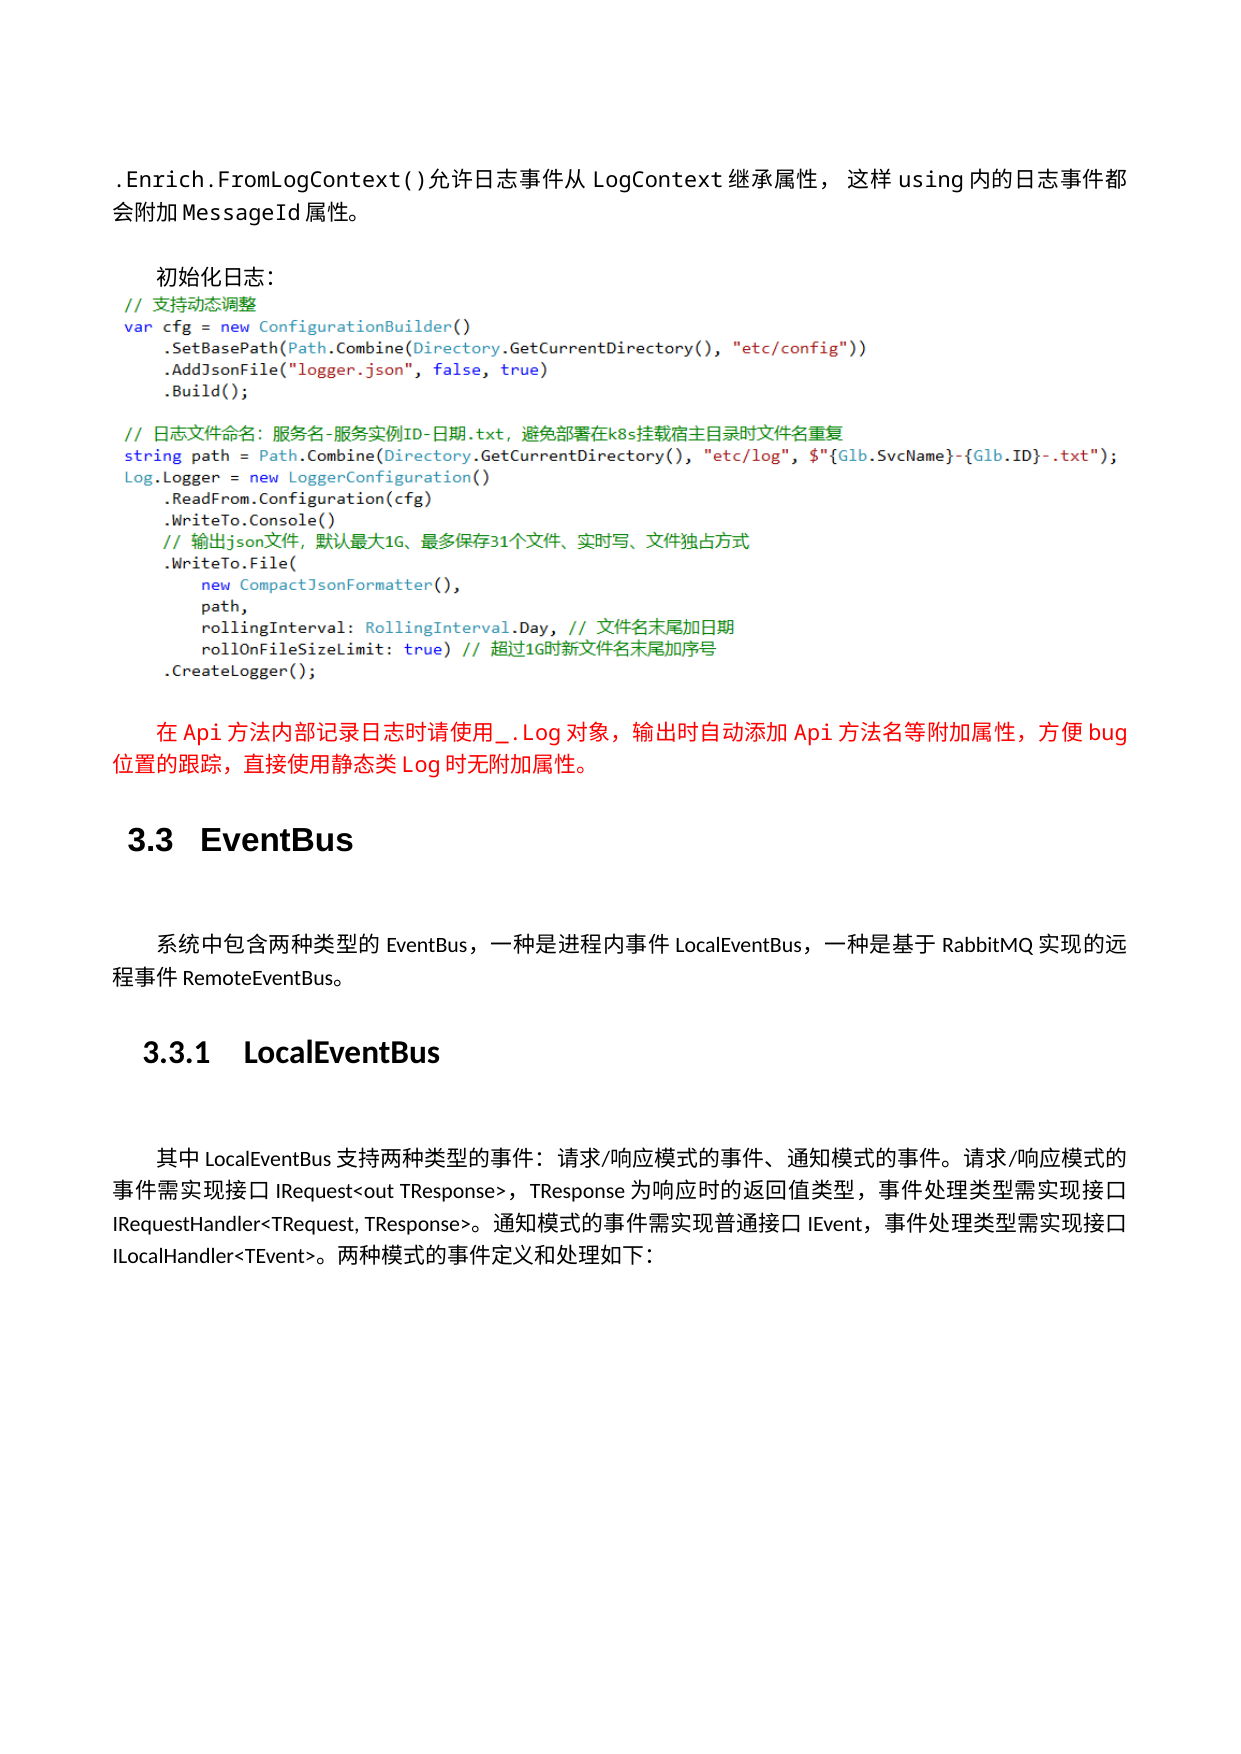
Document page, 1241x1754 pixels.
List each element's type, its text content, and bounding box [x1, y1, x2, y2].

text .Enrich.FromLogContext()允许日志事件从LogContext继承属性， 这样using内的日志事件都会附加MessageId属性。 [112, 162, 1128, 227]
text 其中LocalEventBus支持两种类型的事件：请求/响应模式的事件、通知模式的事件。请求/响应模式的事件需实现接口IRequest<out TResponse>，TResponse为响应时的返回值类型，事件处理类型需实现接口IRequestHandler<TRequest, TResponse>。通知模式的事件需实现普通接口IEvent，事件处理类型需实现接口ILocalHandler<TEvent>。两种模式的事件定义和处理如下： [112, 1141, 1128, 1271]
text 初始化日志： [112, 259, 1128, 292]
text 在Api方法内部记录日志时请使用_.Log对象，输出时自动添加Api方法名等附加属性，方便bug位置的跟踪，直接使用静态类Log时无附加属性。 [112, 714, 1128, 779]
subtitle LocalEventBus [142, 1019, 1128, 1084]
subtitle EventBus [127, 807, 1128, 872]
picture [112, 292, 1127, 690]
text 系统中包含两种类型的EventBus，一种是进程内事件LocalEventBus，一种是基于RabbitMQ实现的远程事件RemoteEventBus。 [112, 927, 1128, 992]
